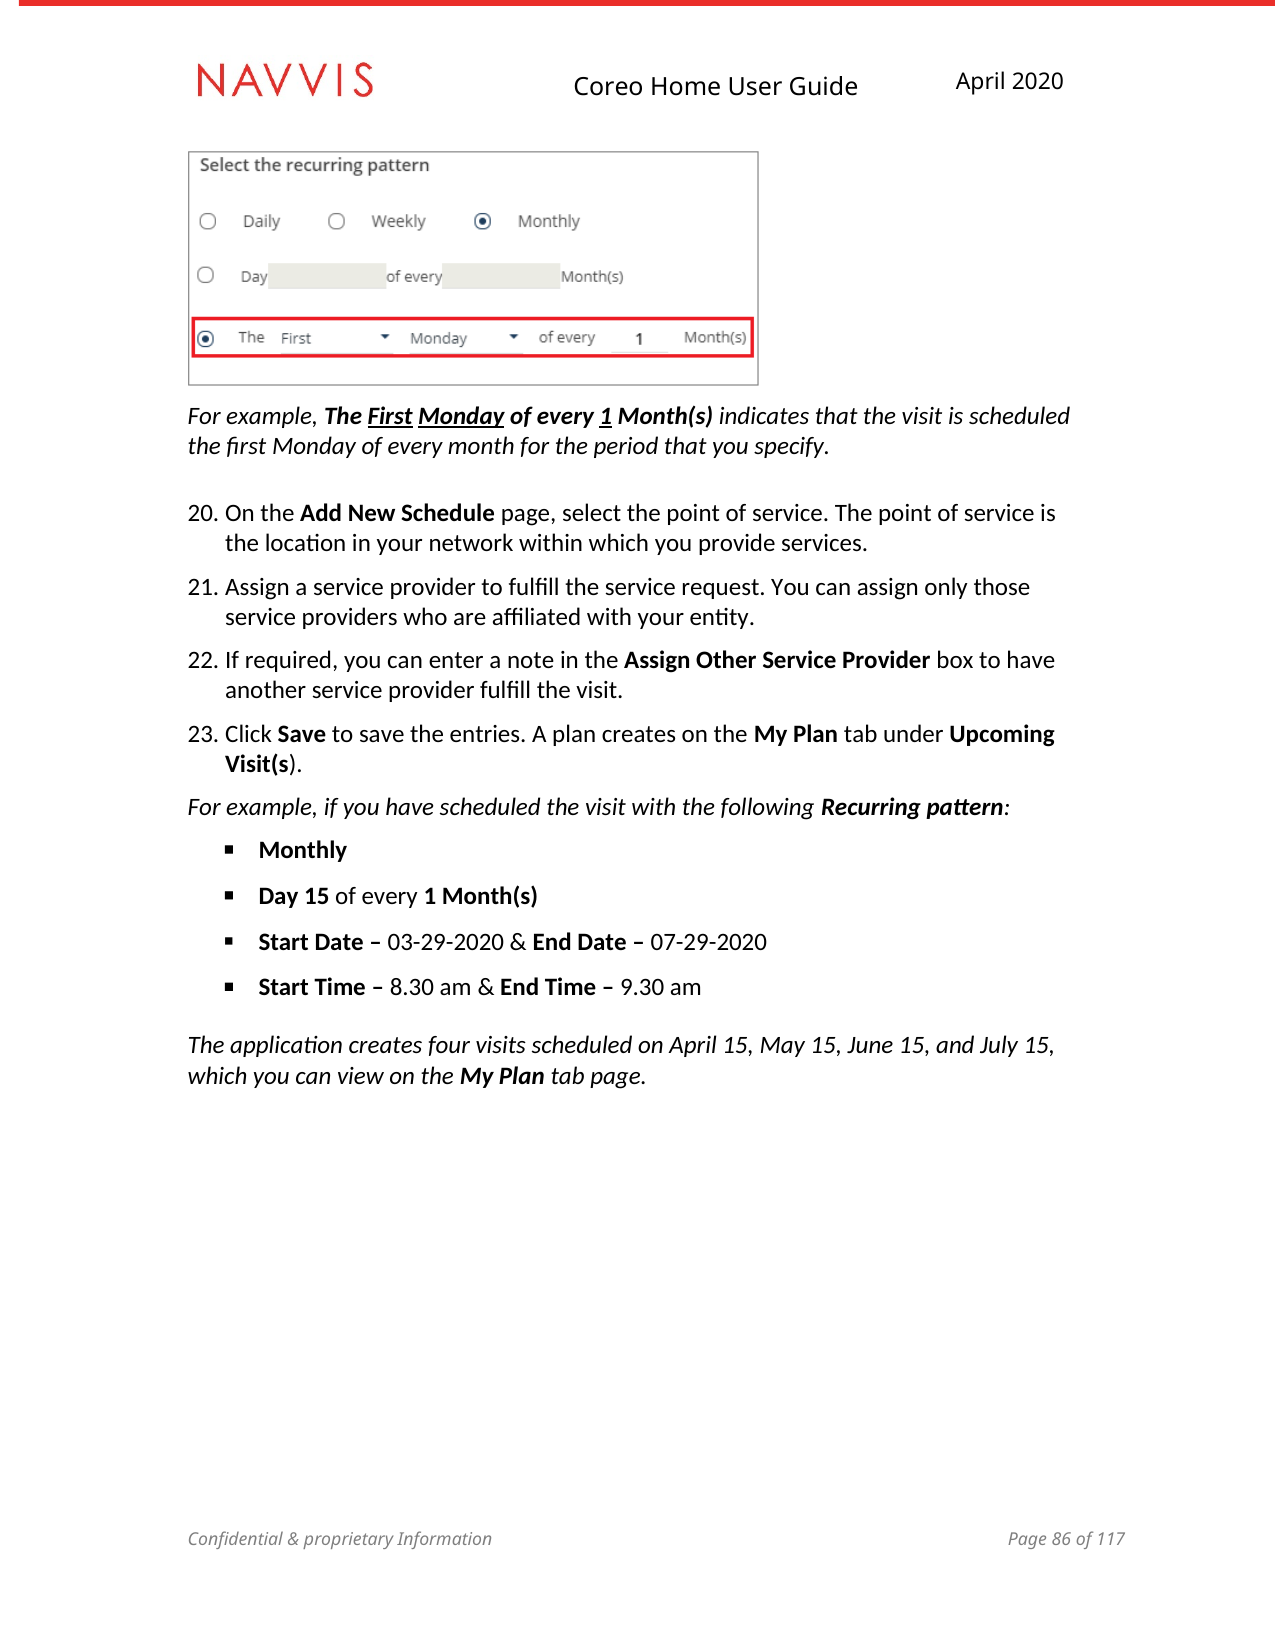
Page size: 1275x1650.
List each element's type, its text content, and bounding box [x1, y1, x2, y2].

list On the Add New Schedule page, select the point of service. The point of service is the location in your network within which you provide services. [187, 497, 1087, 558]
list Start Time – 8.30 am & End Time – 9.30 am [223, 971, 1087, 1002]
list For example, if you have scheduled the visit with the following Recurring pattern: [187, 791, 1087, 822]
picture [187, 55, 383, 104]
picture [187, 150, 761, 388]
list Start Date – 03-29-2020 & End Date – 07-29-2020 [223, 926, 1087, 956]
text For example, The First Monday of every 1 Month(s) indicates that the visit is scheduled the first Monday of every month for the period that you specify. [187, 400, 1087, 461]
list If required, you can enter a note in the Assign Other Service Provider box to have another service provider fulfill the visit. [187, 644, 1087, 705]
text The application creates four visits scheduled on April 15, May 15, June 15, and July 15, which you can view on the My Plan tab page. [187, 1030, 1087, 1091]
list Assign a service provider to fulfill the service request. You can assign only those service providers who are affiliated with your entity. [187, 571, 1087, 632]
list Day 15 of every 1 Month(s) [223, 880, 1087, 911]
list Click Save to save the entries. A plan creates on the My Plan tab under Upcoming Visit(s). [187, 718, 1087, 779]
list Monthly [223, 834, 1087, 865]
